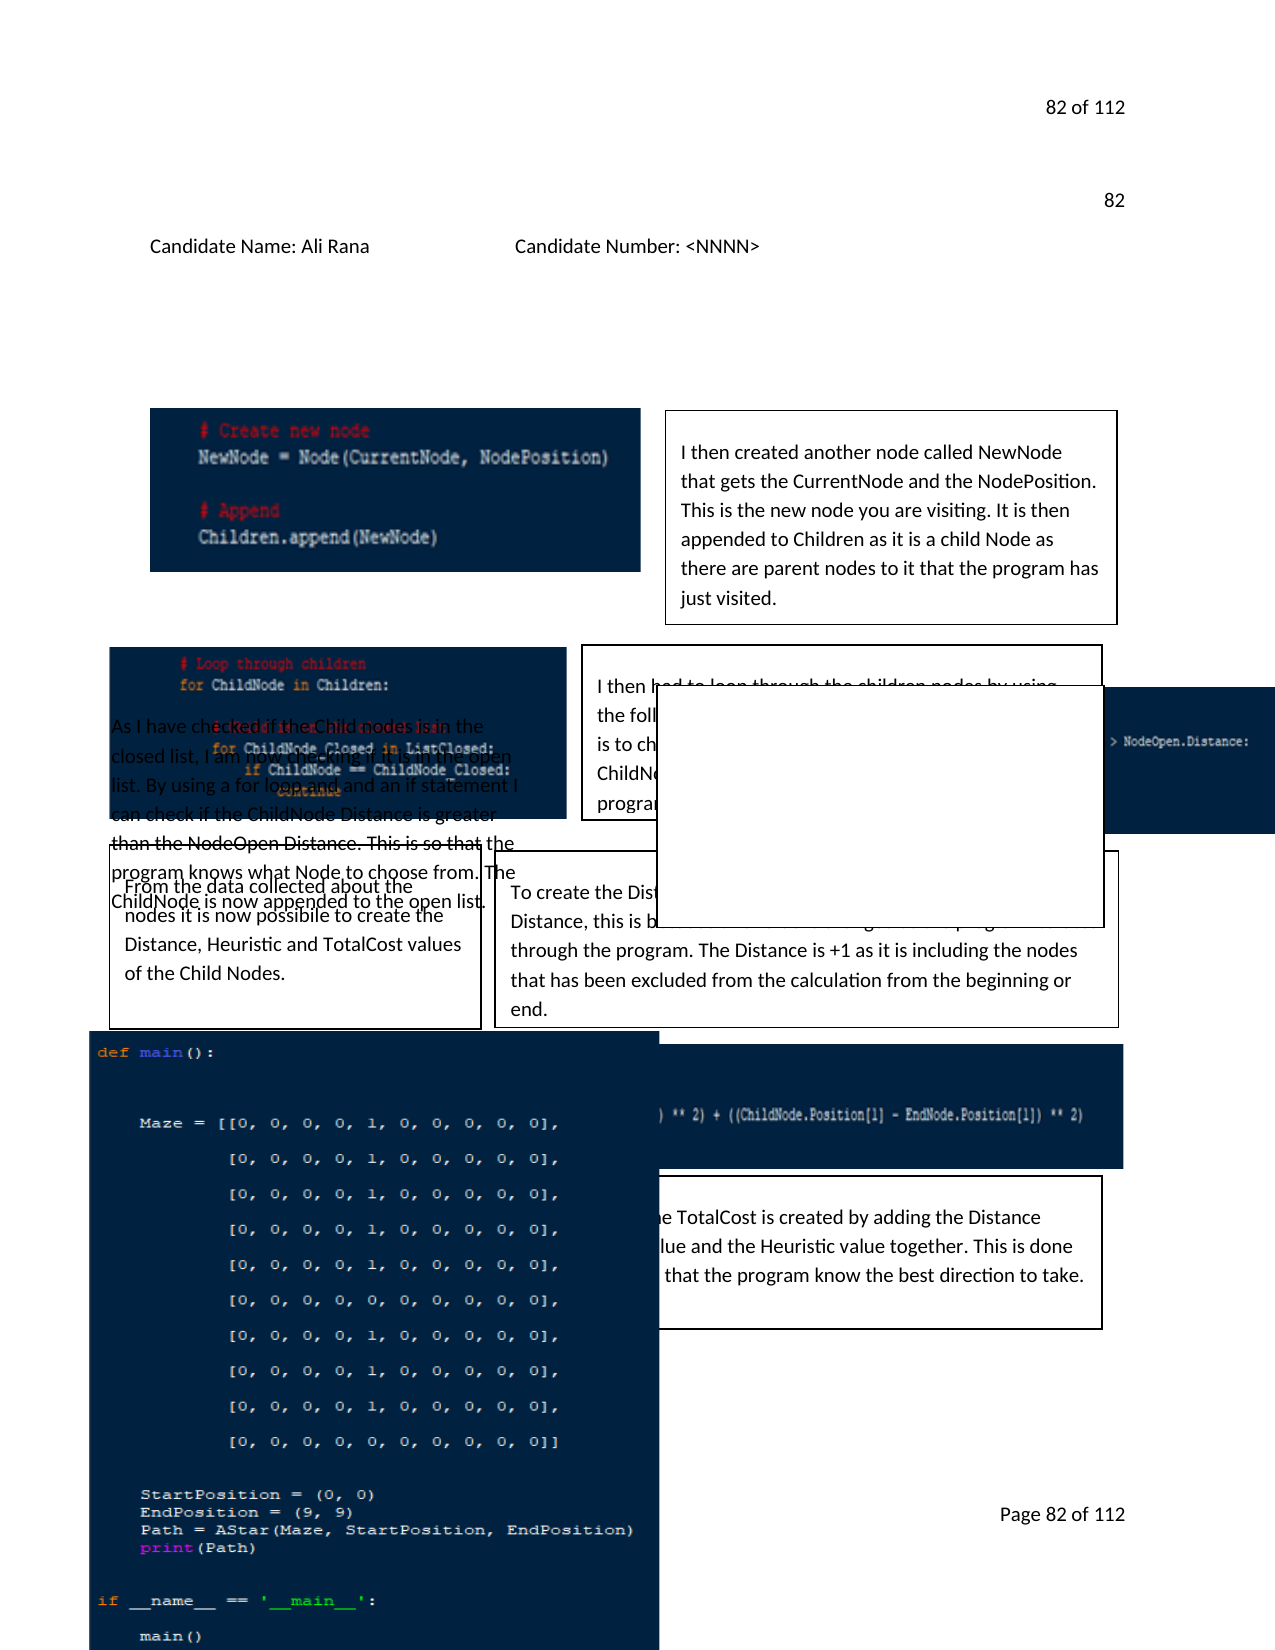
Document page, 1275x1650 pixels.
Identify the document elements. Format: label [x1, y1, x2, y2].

picture [343, 809, 350, 819]
picture [1105, 687, 1275, 834]
picture [109, 647, 567, 819]
picture [150, 408, 641, 572]
picture [89, 1031, 1124, 1650]
picture [292, 811, 298, 819]
